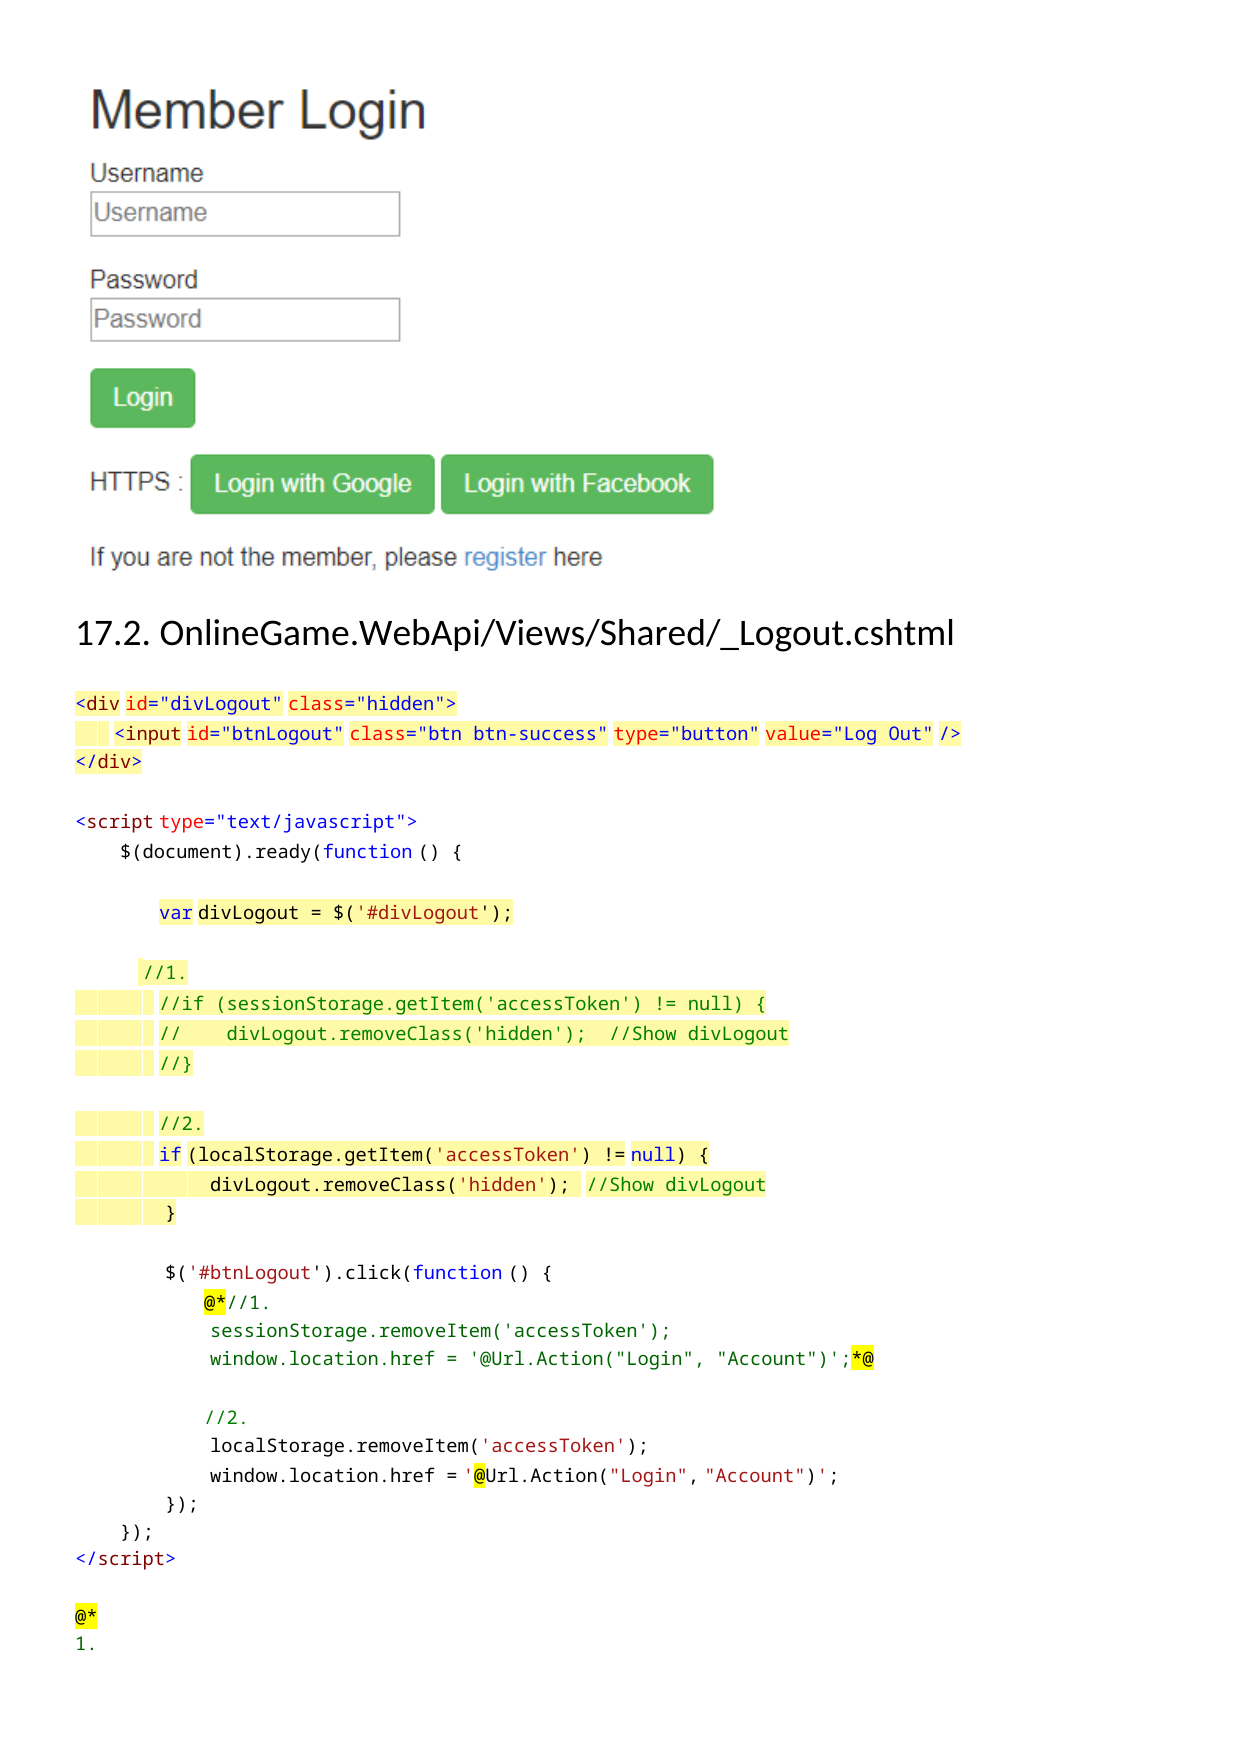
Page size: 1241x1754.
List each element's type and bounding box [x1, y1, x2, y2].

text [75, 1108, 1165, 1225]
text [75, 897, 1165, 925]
picture [75, 75, 730, 577]
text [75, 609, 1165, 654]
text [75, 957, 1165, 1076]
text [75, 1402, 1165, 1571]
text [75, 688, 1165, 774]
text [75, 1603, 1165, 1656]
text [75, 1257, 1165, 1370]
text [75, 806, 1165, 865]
